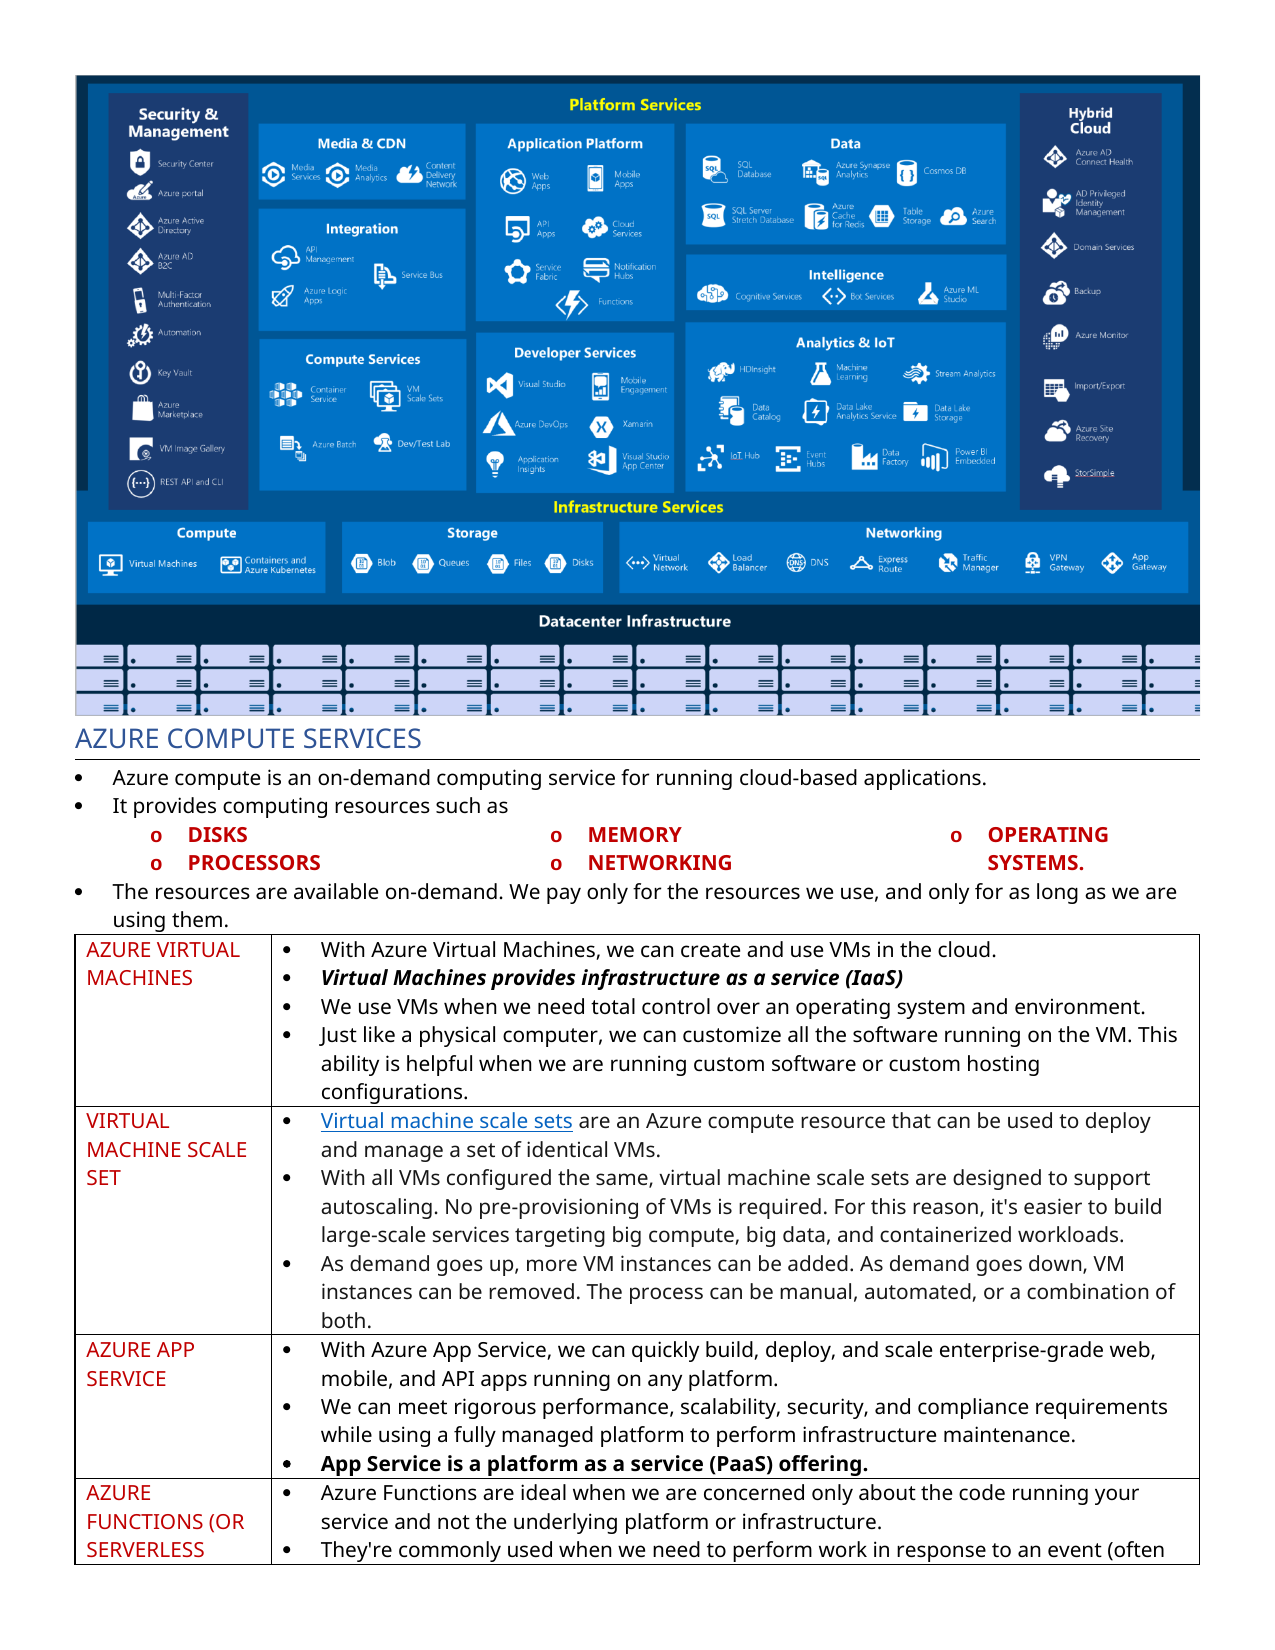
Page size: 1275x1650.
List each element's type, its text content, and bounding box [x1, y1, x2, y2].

table_cell Virtual machine scale sets are an Azure compute resource that can be used to deploy and manage a set of identical VMs. With all VMs configured the same, virtual machine scale sets are designed to support autoscaling. No pre-provisioning of VMs is required. For this reason, it's easier to build large-scale services targeting big compute, big data, and containerized workloads. As demand goes up, more VM instances can be added. As demand goes down, VM instances can be removed. The process can be manual, automated, or a combination of both. [272, 1107, 1199, 1334]
list DISKS [150, 820, 400, 848]
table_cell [76, 1479, 271, 1564]
list PROCESSORS [150, 848, 400, 877]
subtitle AZURE COMPUTE SERVICES [75, 720, 1200, 759]
list OPERATING SYSTEMS. [950, 820, 1200, 877]
list NETWORKING [550, 848, 800, 877]
table_header AZURE VIRTUAL MACHINES [76, 935, 271, 1106]
list The resources are available on-demand. We pay only for the resources we use, and only for as long as we are using them. [75, 877, 1200, 934]
list It provides computing resources such as [75, 792, 1200, 820]
table_cell VIRTUAL MACHINE SCALE SET [76, 1107, 271, 1334]
picture [75, 75, 1200, 716]
list MEMORY [550, 820, 800, 848]
table_cell With Azure App Service, we can quickly build, deploy, and scale enterprise-grade web, mobile, and API apps running on any platform. We can meet rigorous performance, scalability, security, and compliance requirements while using a fully managed platform to perform infrastructure maintenance. App Service is a platform as a service (PaaS) offering. [272, 1335, 1199, 1477]
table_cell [272, 1479, 1199, 1564]
table_cell AZURE APP SERVICE [76, 1335, 271, 1477]
list Azure compute is an on-demand computing service for running cloud-based applications. [75, 763, 1200, 792]
table_header With Azure Virtual Machines, we can create and use VMs in the cloud. Virtual Machines provides infrastructure as a service (IaaS) We use VMs when we need total control over an operating system and environment. Just like a physical computer, we can customize all the software running on the VM. This ability is helpful when we are running custom software or custom hosting configurations. [272, 935, 1199, 1106]
